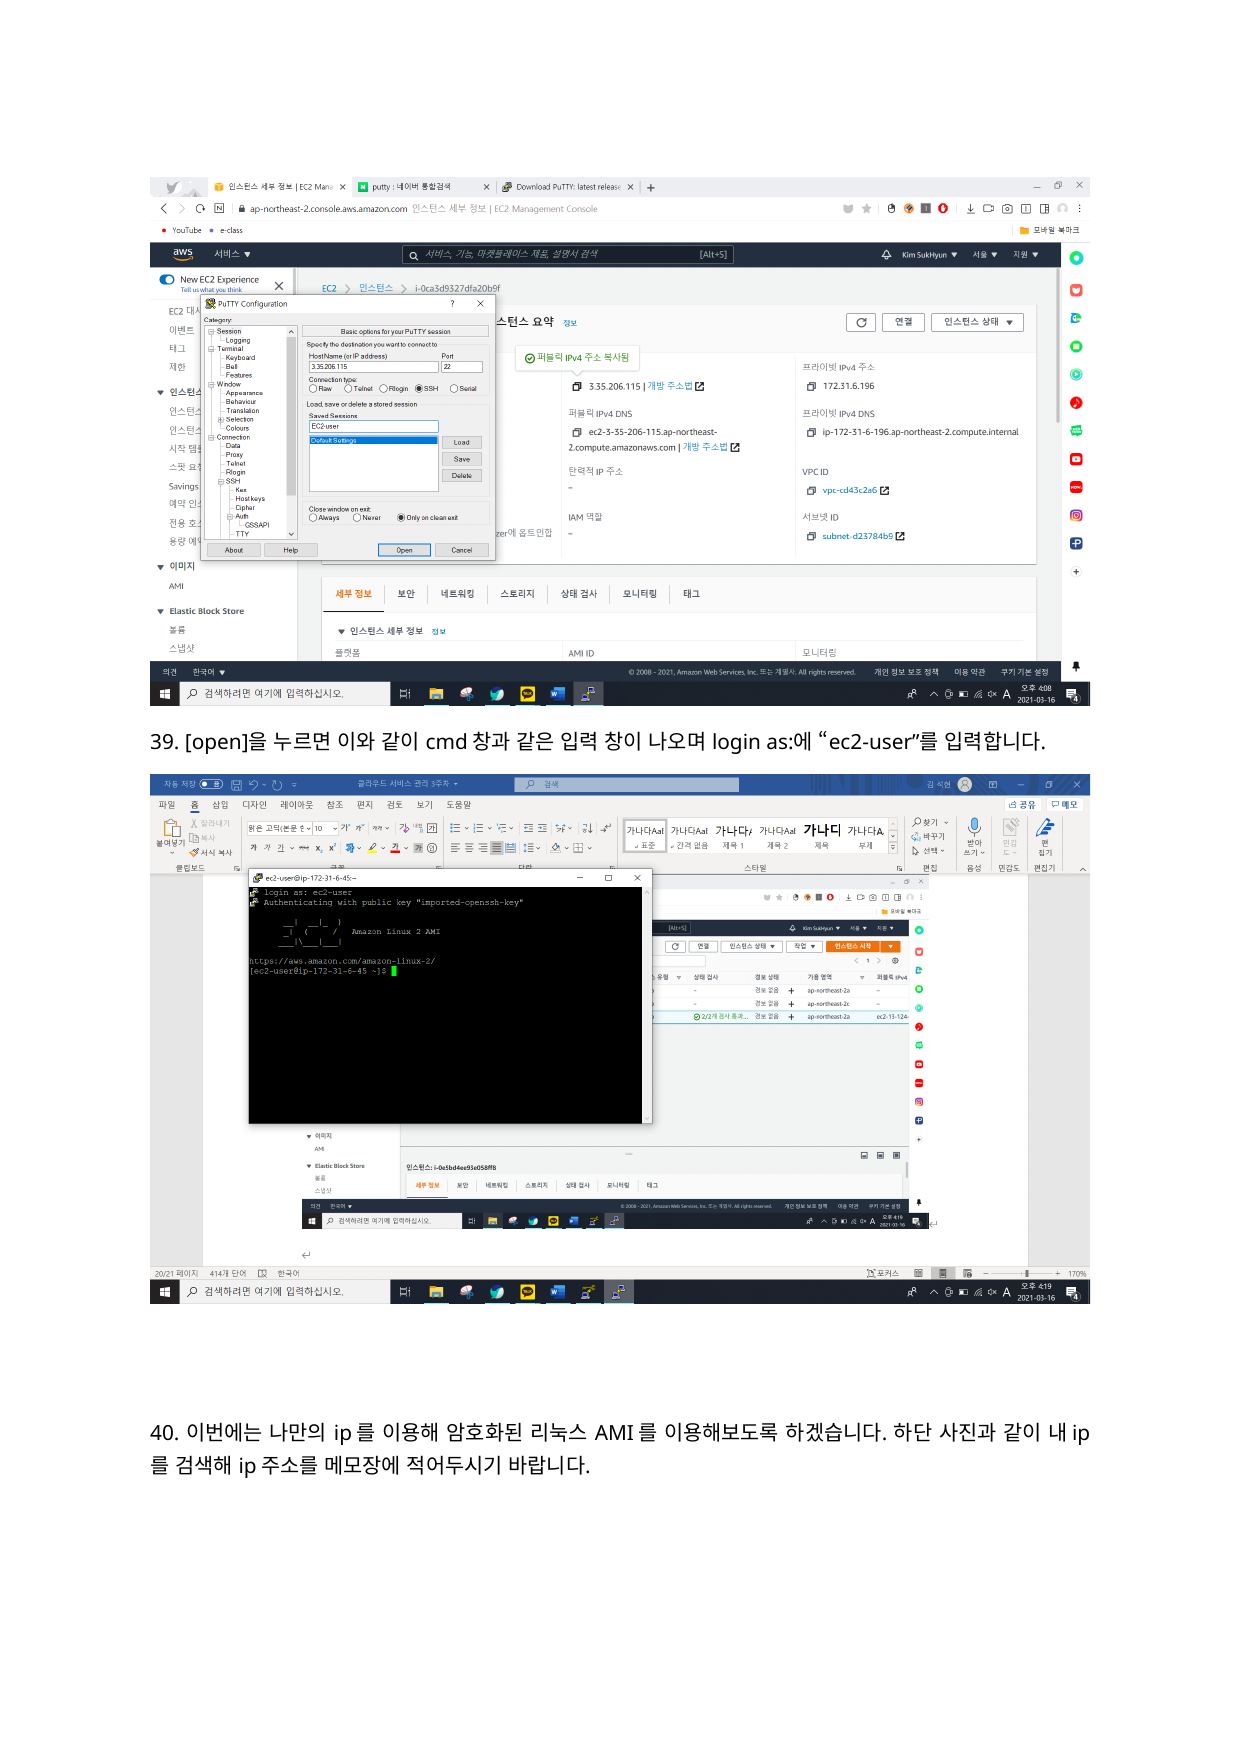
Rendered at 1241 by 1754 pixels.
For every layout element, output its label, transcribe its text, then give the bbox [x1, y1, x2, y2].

text 39. [open]을 누르면 이와 같이 cmd창과 같은 입력 창이 나오며 login as:에 “ec2-user”를 입력합니다. [150, 725, 1090, 755]
text 40. 이번에는 나만의 ip를 이용해 암호화된 리눅스 AMI를 이용해보도록 하겠습니다. 하단 사진과 같이 내ip를 검색해 ip주소를 메모장에 적어두시기 바랍니다. [150, 1417, 1090, 1479]
picture [150, 774, 1091, 1304]
picture [150, 177, 1091, 706]
